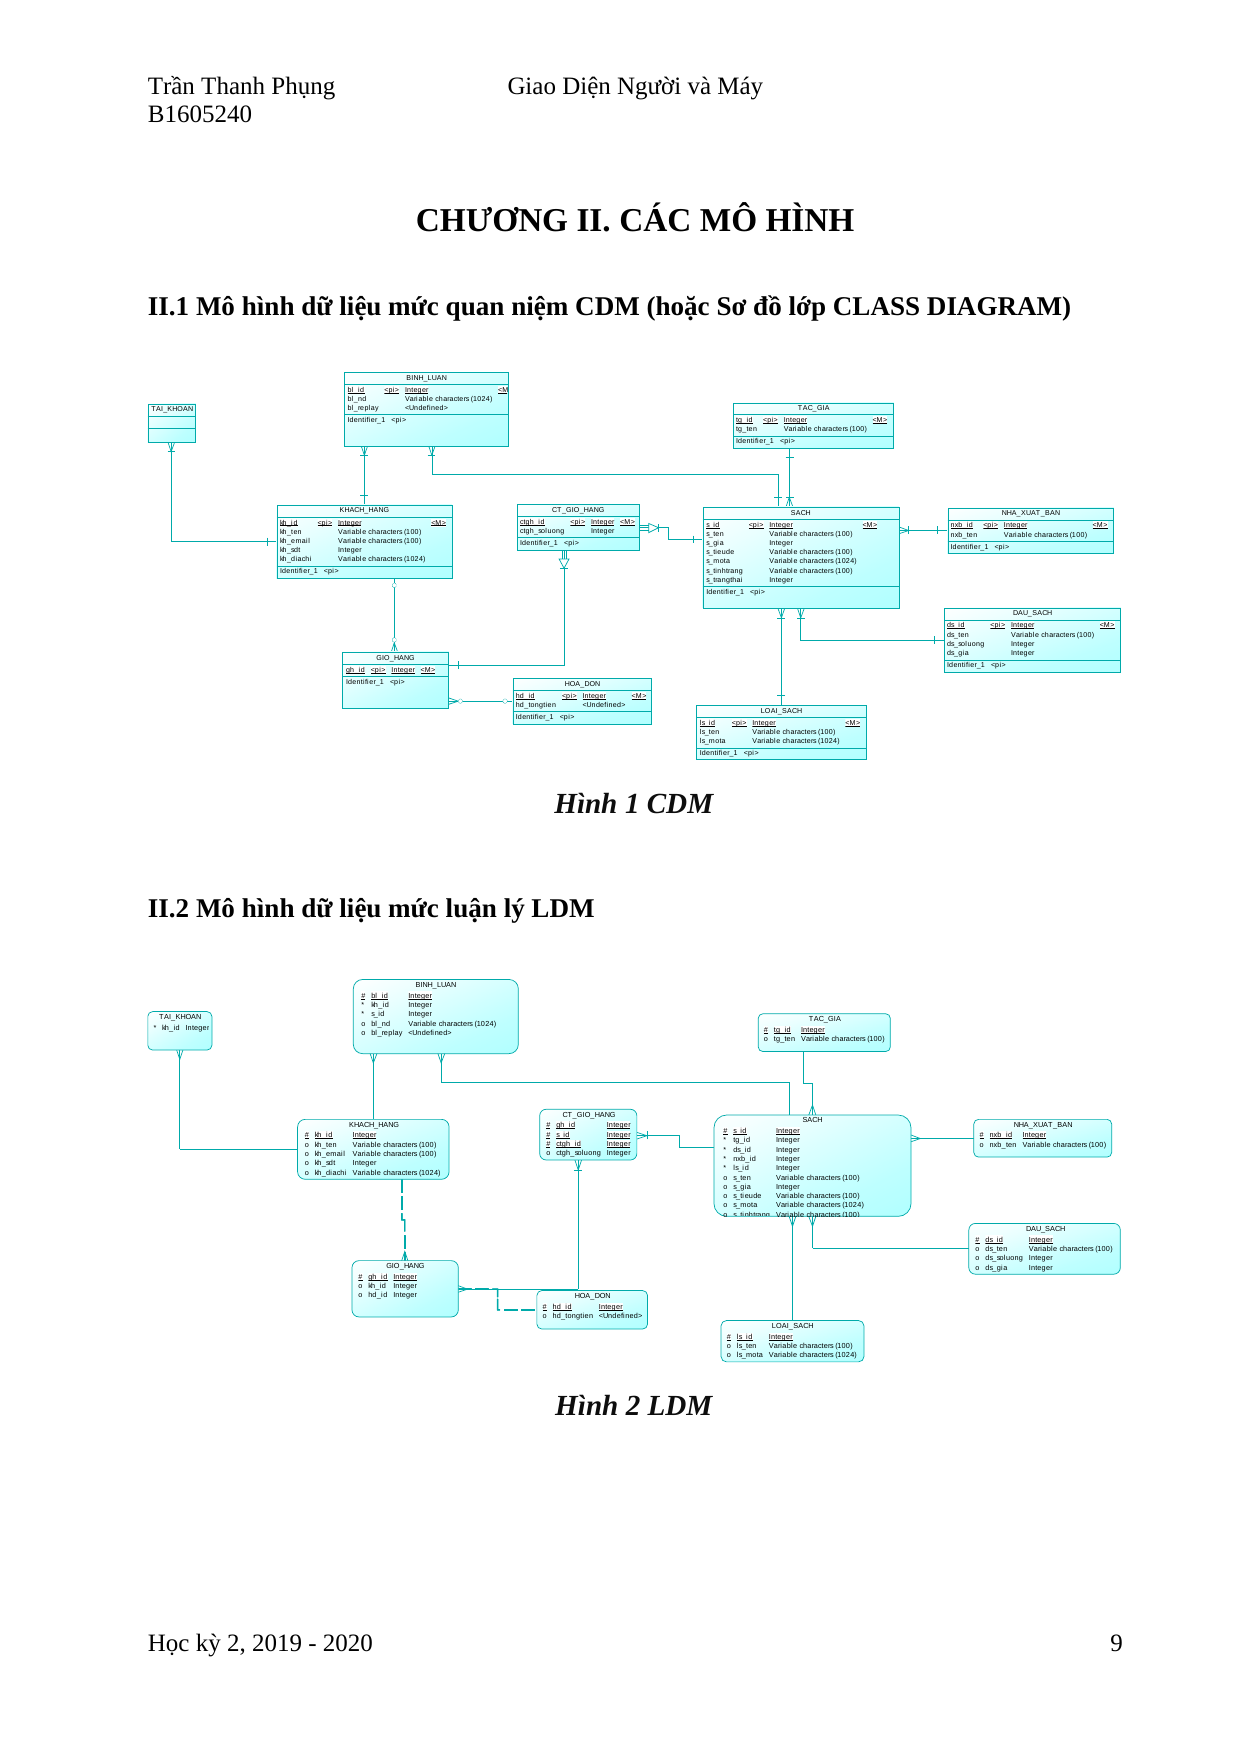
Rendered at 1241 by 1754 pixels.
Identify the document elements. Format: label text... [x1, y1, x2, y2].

subtitle Mô hình dữ liệu mức quan niệm CDM (hoặc Sơ đồ lớp CLASS DIAGRAM) [148, 290, 1122, 321]
text Hình 1 CDM [148, 786, 1122, 820]
text Hình 2 LDM [148, 1388, 1122, 1422]
subtitle Mô hình dữ liệu mức luận lý LDM [148, 892, 1122, 923]
subtitle CÁC MÔ HÌNH [148, 201, 1122, 239]
